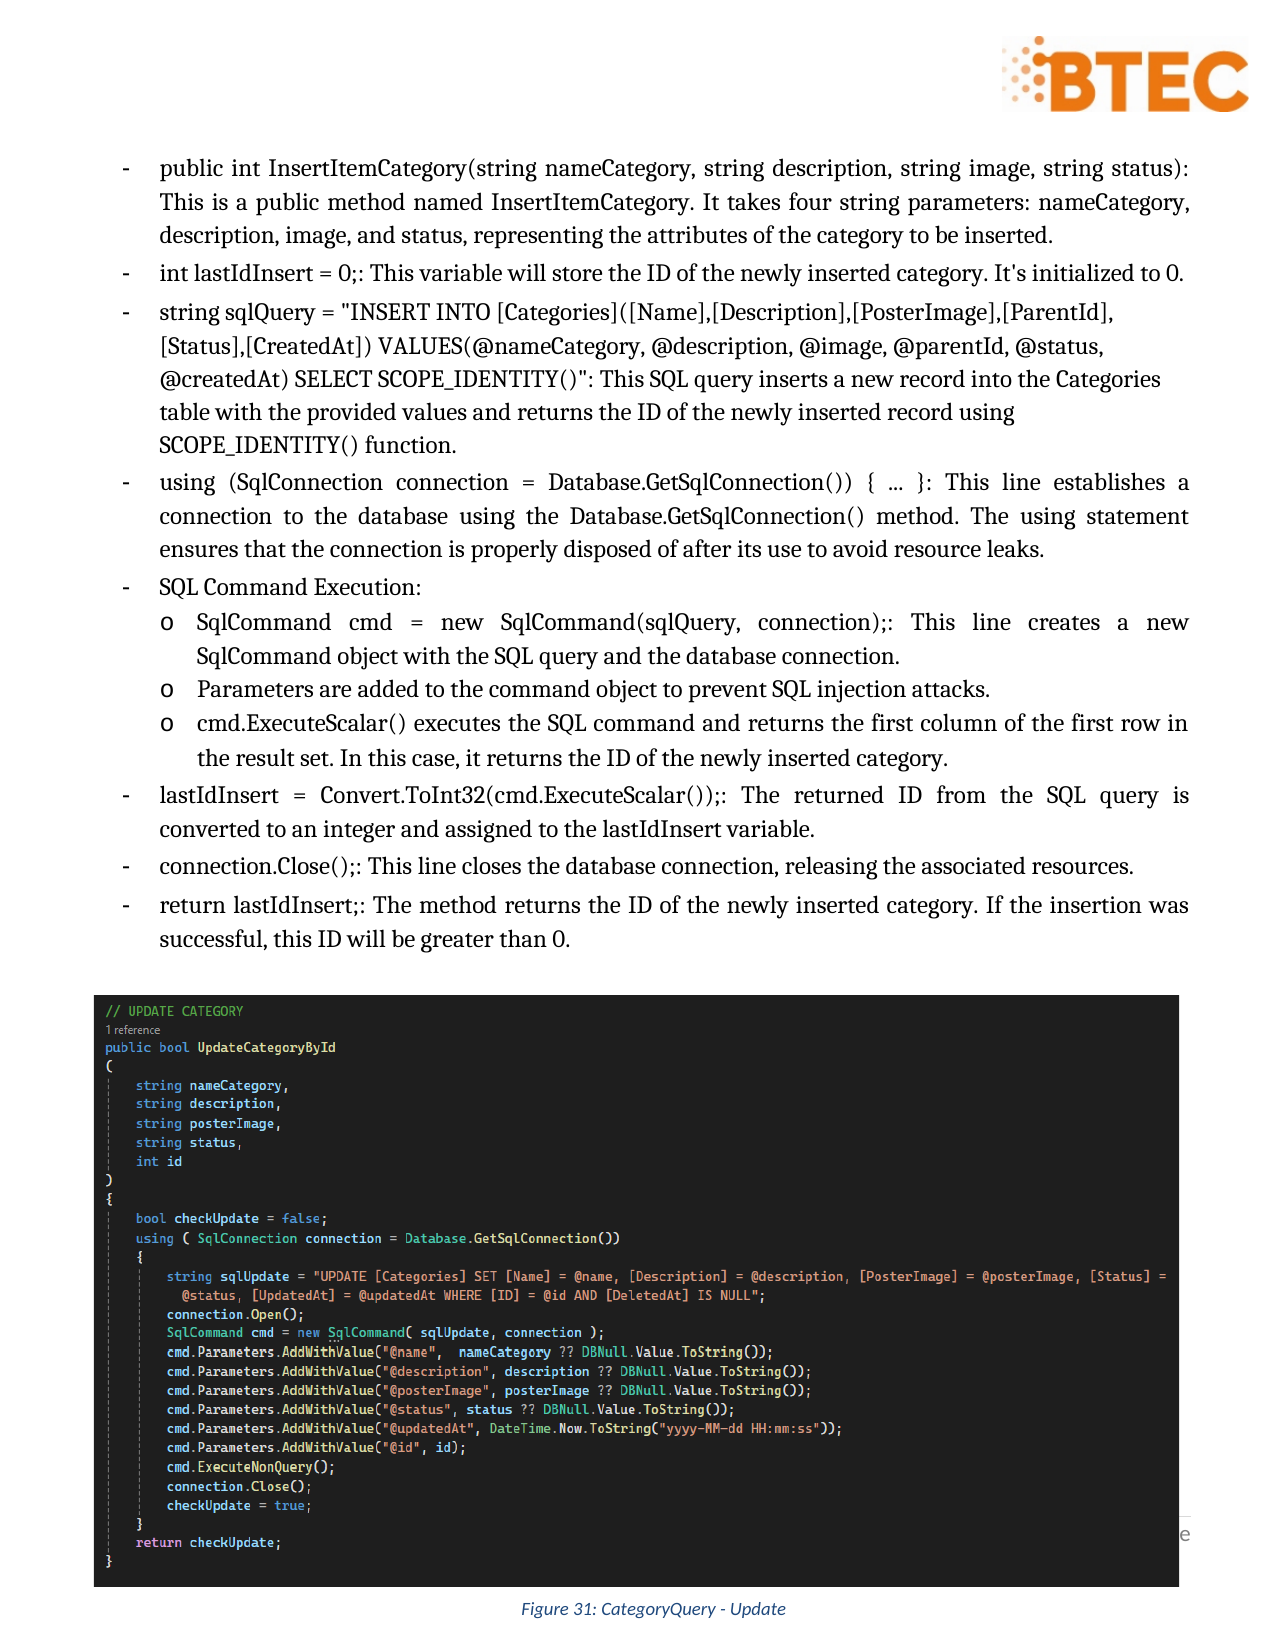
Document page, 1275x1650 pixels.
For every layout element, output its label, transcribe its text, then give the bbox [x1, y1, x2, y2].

list SQL Command Execution: [122, 568, 1191, 602]
picture [1001, 36, 1249, 112]
list public int InsertItemCategory(string nameCategory, string description, string image, string status): This is a public method named InsertItemCategory. It takes four string parameters: nameCategory, description, image, and status, representing the attributes of the category to be inserted. [122, 150, 1191, 250]
list return lastIdInsert;: The method returns the ID of the newly inserted category. If the insertion was successful, this ID will be greater than 0. [122, 887, 1191, 954]
list int lastIdInsert = 0;: This variable will store the ID of the newly inserted category. It's initialized to 0. [122, 254, 1191, 288]
picture [93, 995, 1180, 1587]
list connection.Close();: This line closes the database connection, releasing the associated resources. [122, 848, 1191, 882]
list using (SqlConnection connection = Database.GetSqlConnection()) { ... }: This line establishes a connection to the database using the Database.GetSqlConnection() method. The using statement ensures that the connection is properly disposed of after its use to avoid resource leaks. [122, 464, 1191, 564]
list Parameters are added to the command object to prevent SQL injection attacks. [159, 675, 1191, 705]
list lastIdInsert = Convert.ToInt32(cmd.ExecuteScalar());: The returned ID from the SQL query is converted to an integer and assigned to the lastIdInsert variable. [122, 777, 1191, 844]
list SqlCommand cmd = new SqlCommand(sqlQuery, connection);: This line creates a new SqlCommand object with the SQL query and the database connection. [159, 607, 1191, 671]
list cmd.ExecuteScalar() executes the SQL command and returns the first column of the first row in the result set. In this case, it returns the ID of the newly inserted category. [159, 709, 1191, 772]
list string sqlQuery = "INSERT INTO [Categories]([Name],[Description],[PosterImage],[ParentId],[Status],[CreatedAt]) VALUES(@nameCategory, @description, @image, @parentId, @status, @createdAt) SELECT SCOPE_IDENTITY()": This SQL query inserts a new record into the Categories table with the provided values and returns the ID of the newly inserted record using SCOPE_IDENTITY() function. [122, 293, 1191, 460]
